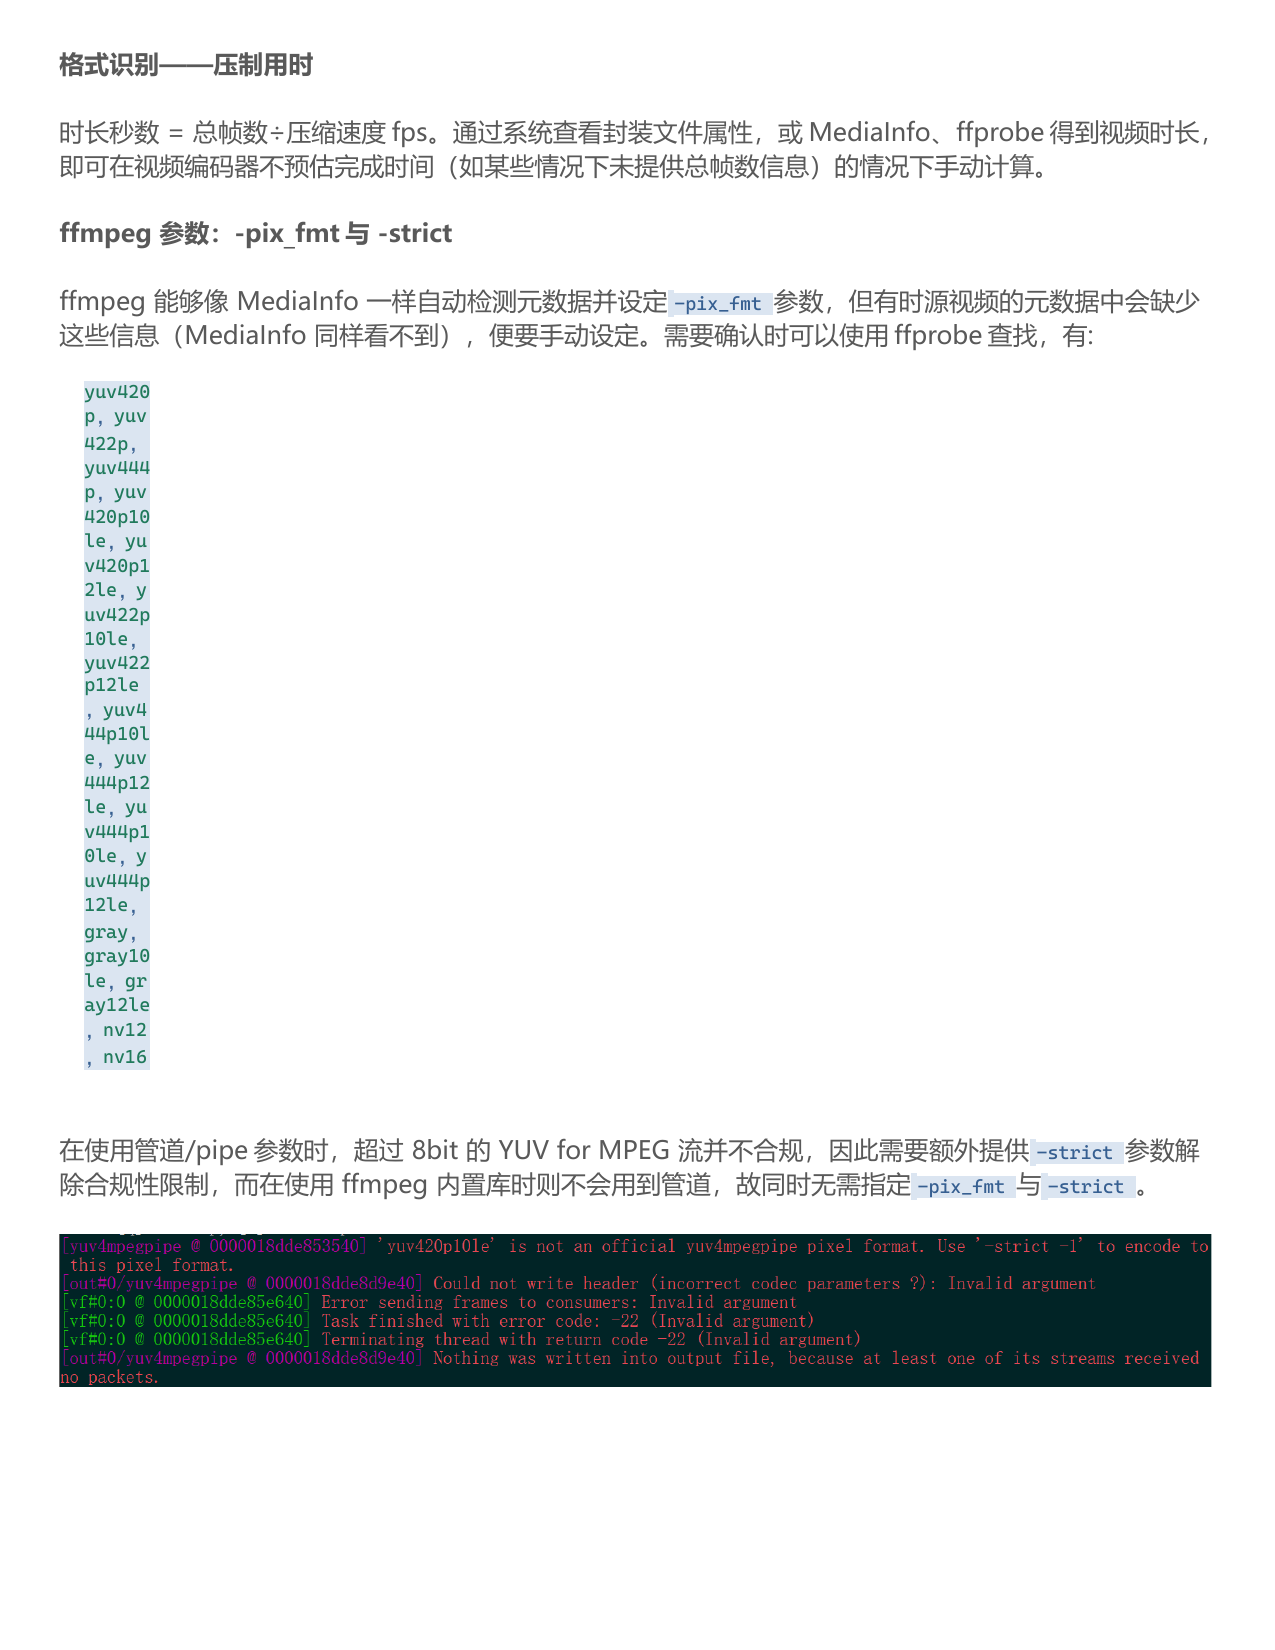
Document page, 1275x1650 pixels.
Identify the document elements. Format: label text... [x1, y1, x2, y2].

text yuv420p，yuv422p，yuv444p，yuv420p10le，yuv420p12le，yuv422p10le，yuv422p12le，yuv444p10le，yuv444p12le，yuv444p10le，yuv444p12le，gray，gray10le，gray12le，nv12，nv16 [84, 381, 150, 1070]
text 在使用管道/pipe参数时，超过 8bit 的 YUV for MPEG 流并不合规，因此需要额外提供 -strict 参数解除合规性限制，而在使用 ffmpeg 内置库时则不会用到管道，故同时无需指定 -pix_fmt 与 -strict 。 [59, 386, 1200, 1201]
subtitle 格式识别——压制用时 [59, 46, 1200, 80]
text ffmpeg 能够像 MediaInfo 一样自动检测元数据并设定 -pix_fmt 参数，但有时源视频的元数据中会缺少这些信息（MediaInfo 同样看不到），便要手动设定。需要确认时可以使用ffprobe查找，有: [59, 284, 1200, 352]
subtitle ffmpeg 参数：-pix_fmt与 -strict [59, 216, 1200, 250]
picture [59, 1234, 1212, 1387]
text 时长秒数 = 总帧数÷压缩速度fps。通过系统查看封装文件属性，或MediaInfo、ffprobe得到视频时长，即可在视频编码器不预估完成时间（如某些情况下未提供总帧数信息）的情况下手动计算。 [59, 114, 1200, 182]
